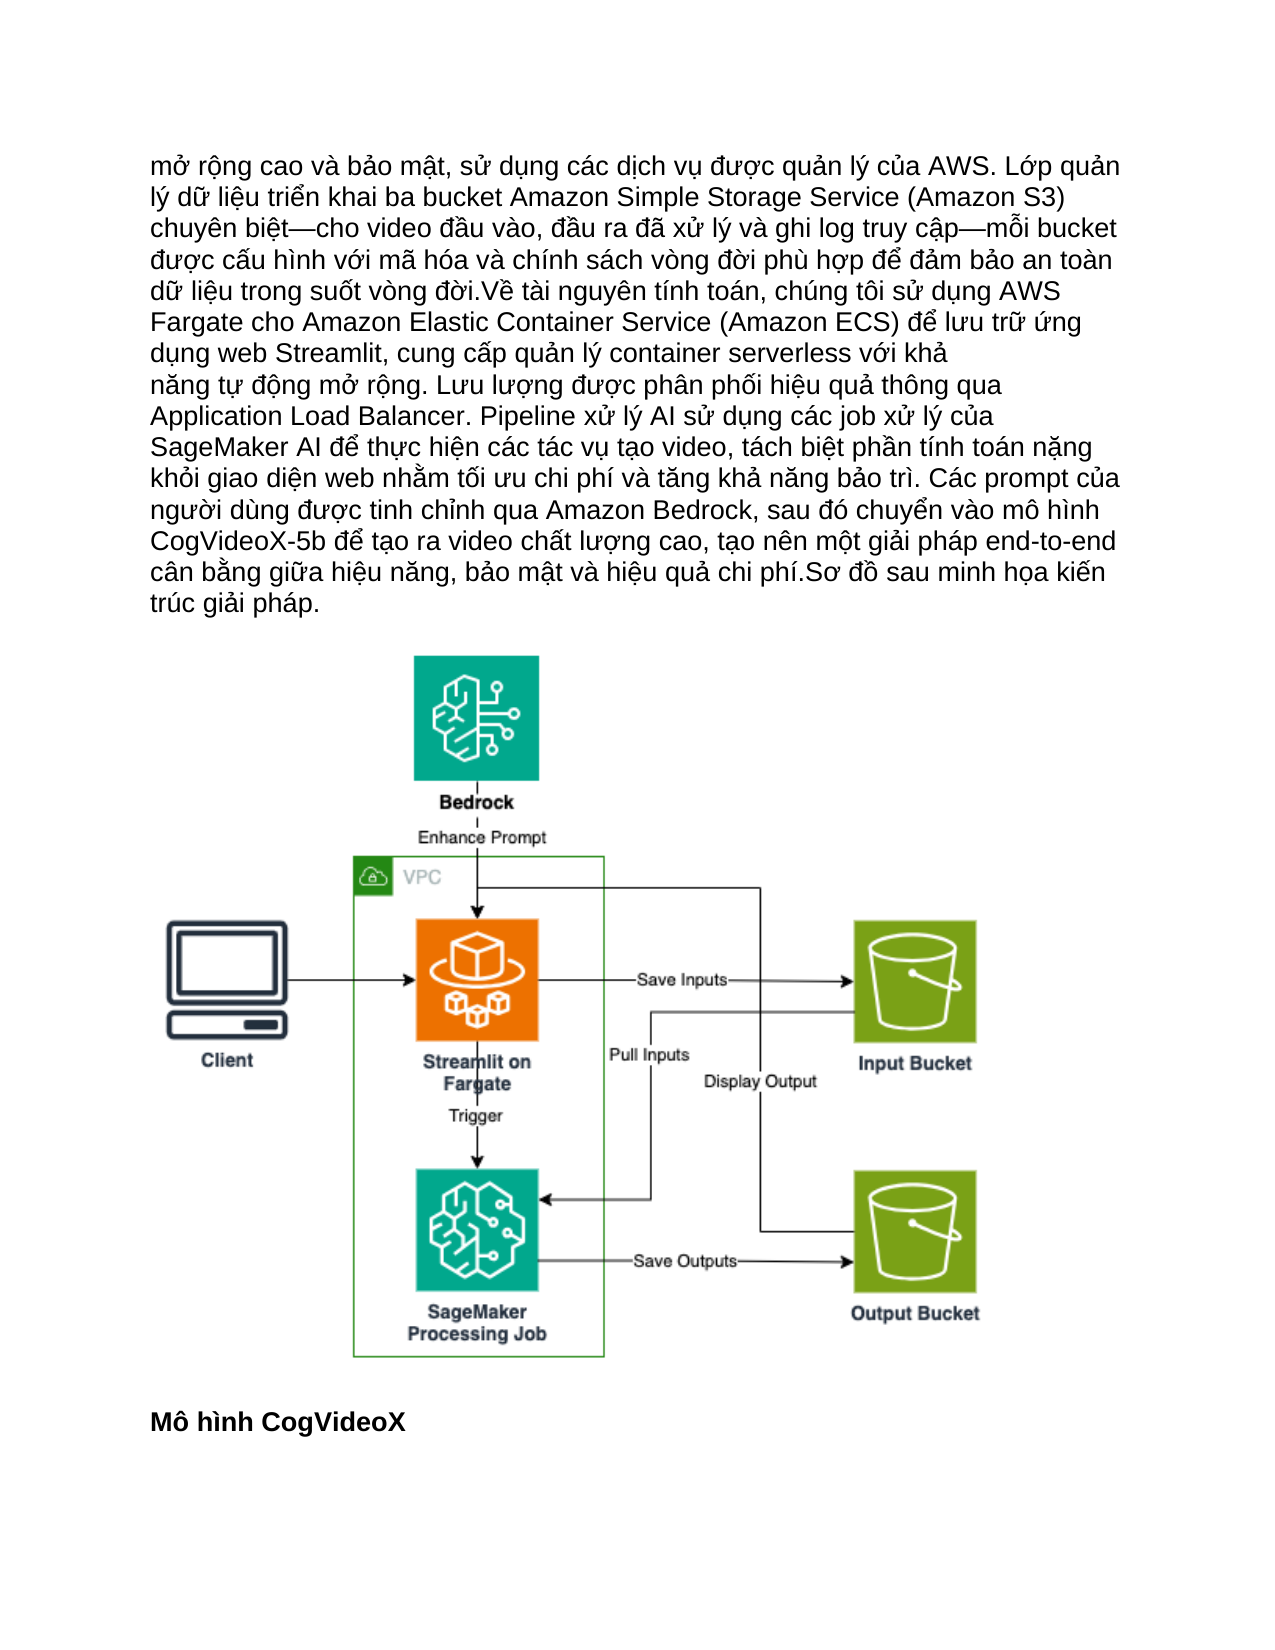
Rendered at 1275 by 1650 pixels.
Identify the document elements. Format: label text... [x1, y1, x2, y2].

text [150, 150, 1125, 619]
text Mô hình CogVideoX [150, 1406, 1125, 1437]
picture [150, 642, 996, 1375]
